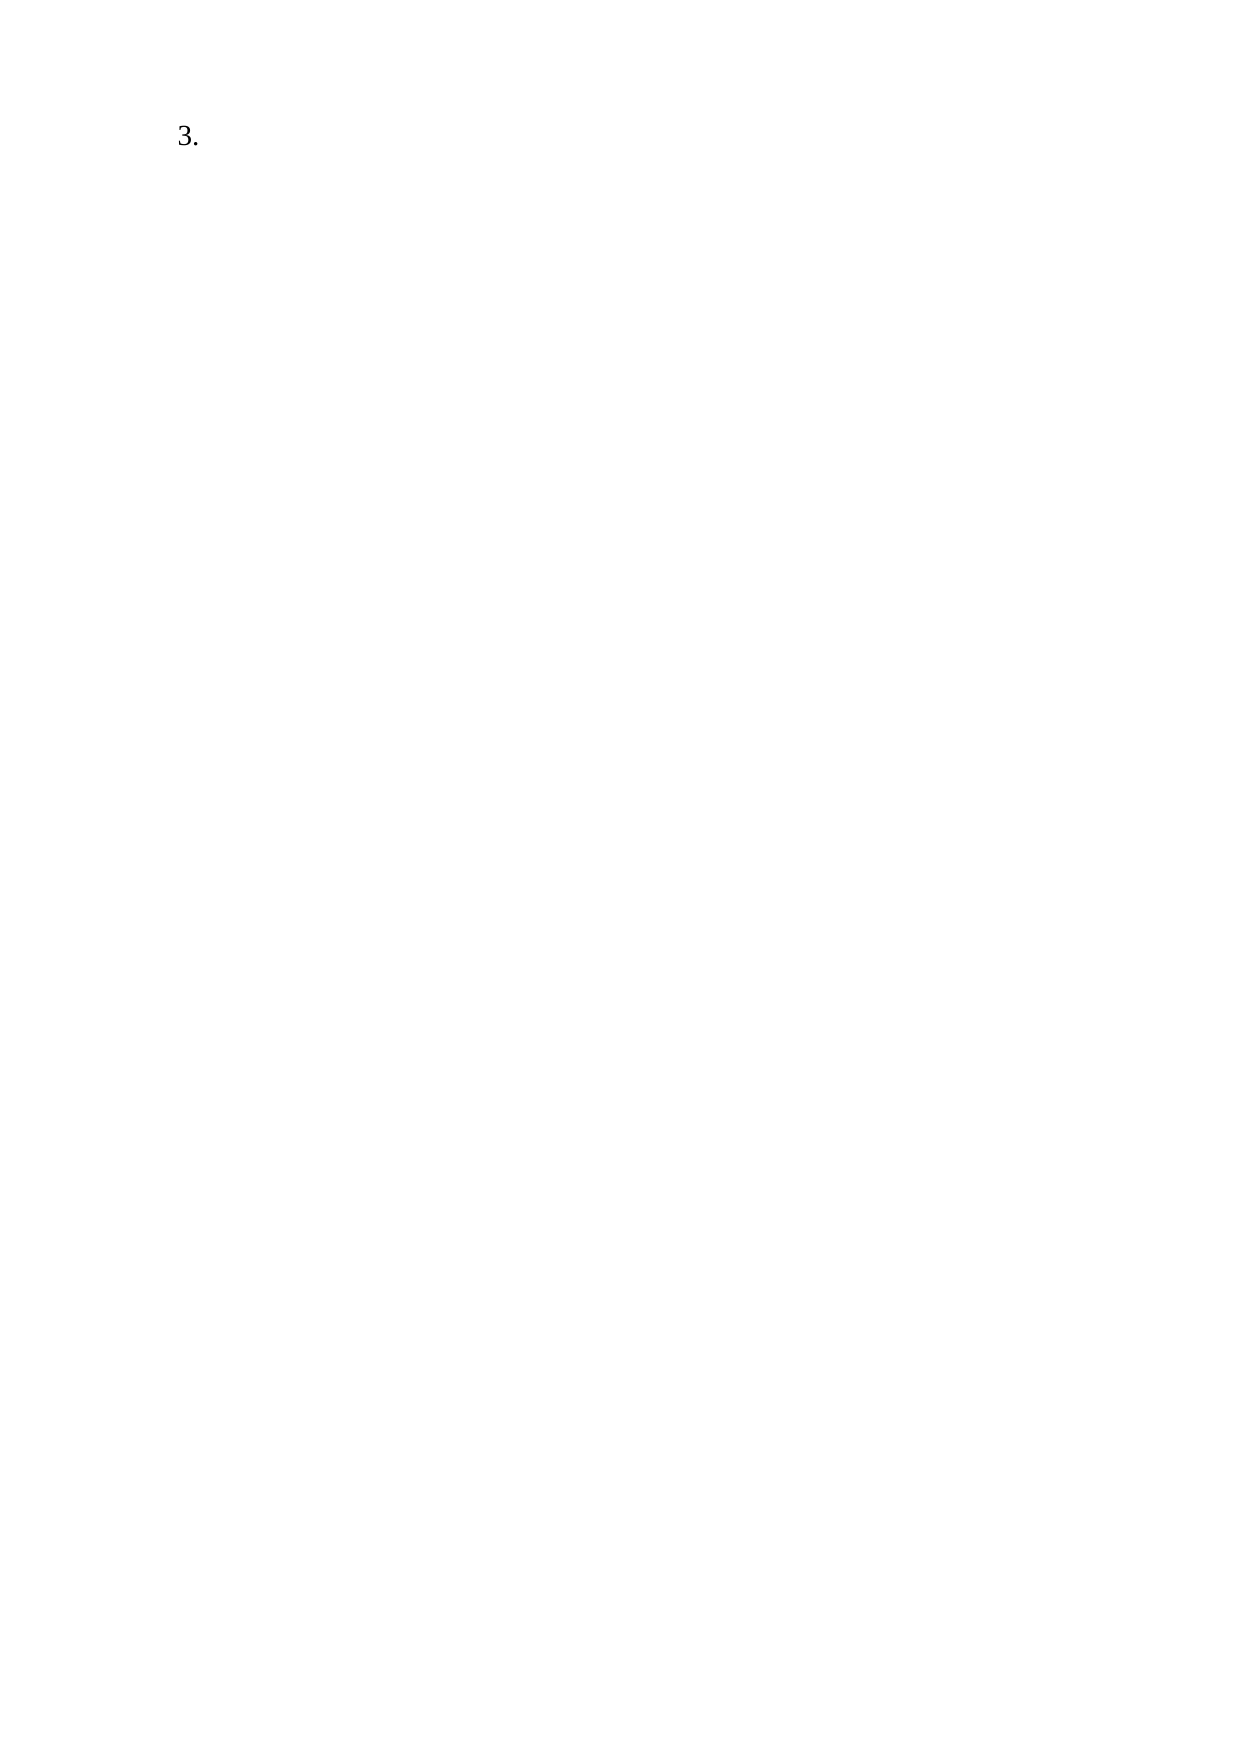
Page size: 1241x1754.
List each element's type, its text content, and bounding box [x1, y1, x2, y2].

text 3. [177, 118, 1152, 152]
